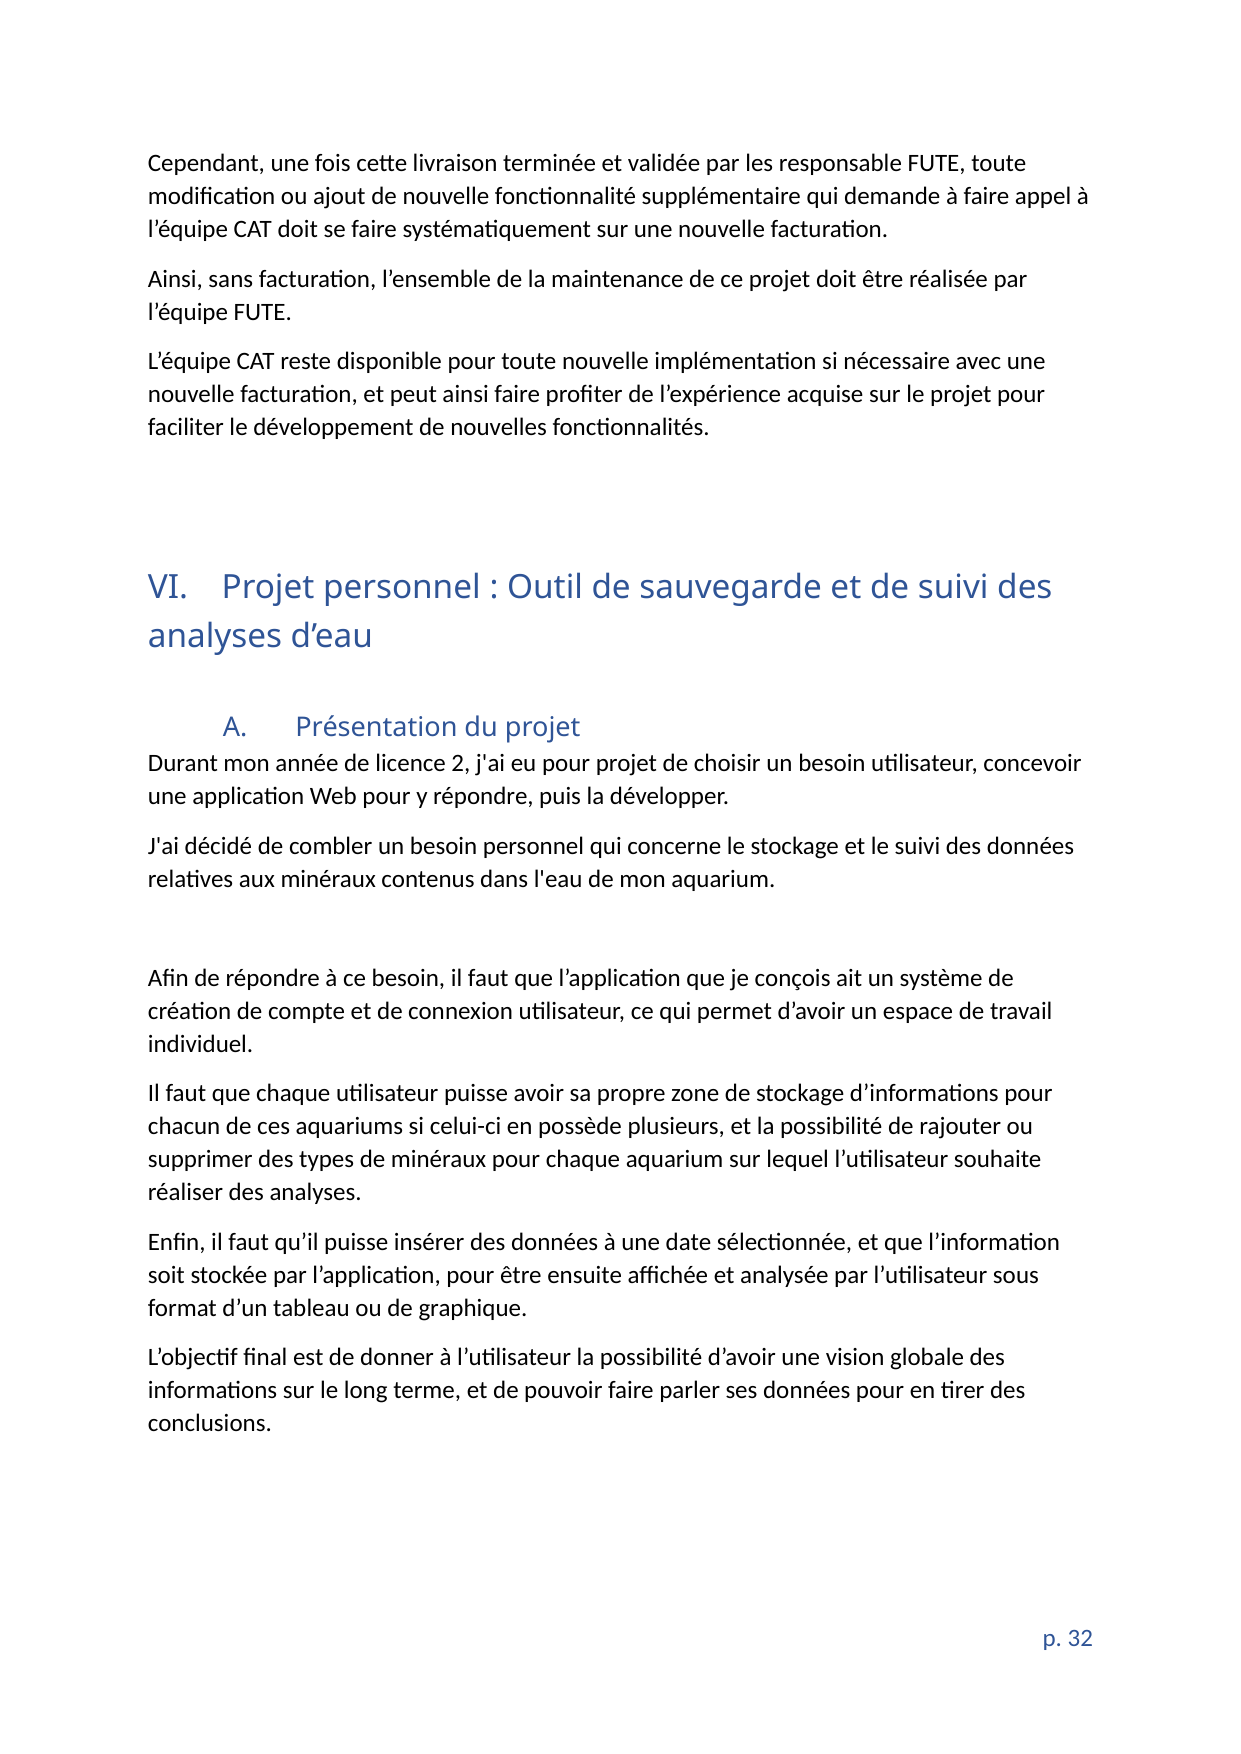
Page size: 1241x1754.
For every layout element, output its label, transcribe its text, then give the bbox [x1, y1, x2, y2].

text J'ai décidé de combler un besoin personnel qui concerne le stockage et le suivi des données relatives aux minéraux contenus dans l'eau de mon aquarium. [148, 830, 1093, 893]
text L’équipe CAT reste disponible pour toute nouvelle implémentation si nécessaire avec une nouvelle facturation, et peut ainsi faire profiter de l’expérience acquise sur le projet pour faciliter le développement de nouvelles fonctionnalités. [148, 346, 1093, 442]
text Durant mon année de licence 2, j'ai eu pour projet de choisir un besoin utilisateur, concevoir une application Web pour y répondre, puis la développer. [148, 748, 1093, 811]
text Cependant, une fois cette livraison terminée et validée par les responsable FUTE, toute modification ou ajout de nouvelle fonctionnalité supplémentaire qui demande à faire appel à l’équipe CAT doit se faire systématiquement sur une nouvelle facturation. [148, 148, 1093, 244]
subtitle Projet personnel : Outil de sauvegarde et de suivi des analyses d’eau [148, 563, 1093, 657]
text Il faut que chaque utilisateur puisse avoir sa propre zone de stockage d’informations pour chacun de ces aquariums si celui-ci en possède plusieurs, et la possibilité de rajouter ou supprimer des types de minéraux pour chaque aquarium sur lequel l’utilisateur souhaite réaliser des analyses. [148, 1078, 1093, 1207]
text L’objectif final est de donner à l’utilisateur la possibilité d’avoir une vision globale des informations sur le long terme, et de pouvoir faire parler ses données pour en tirer des conclusions. [148, 1341, 1093, 1438]
text Ainsi, sans facturation, l’ensemble de la maintenance de ce projet doit être réalisée par l’équipe FUTE. [148, 263, 1093, 326]
subtitle Présentation du projet [223, 708, 1093, 745]
text Enfin, il faut qu’il puisse insérer des données à une date sélectionnée, et que l’information soit stockée par l’application, pour être ensuite affichée et analysée par l’utilisateur sous format d’un tableau ou de graphique. [148, 1226, 1093, 1322]
text Afin de répondre à ce besoin, il faut que l’application que je conçois ait un système de création de compte et de connexion utilisateur, ce qui permet d’avoir un espace de travail individuel. [148, 962, 1093, 1058]
